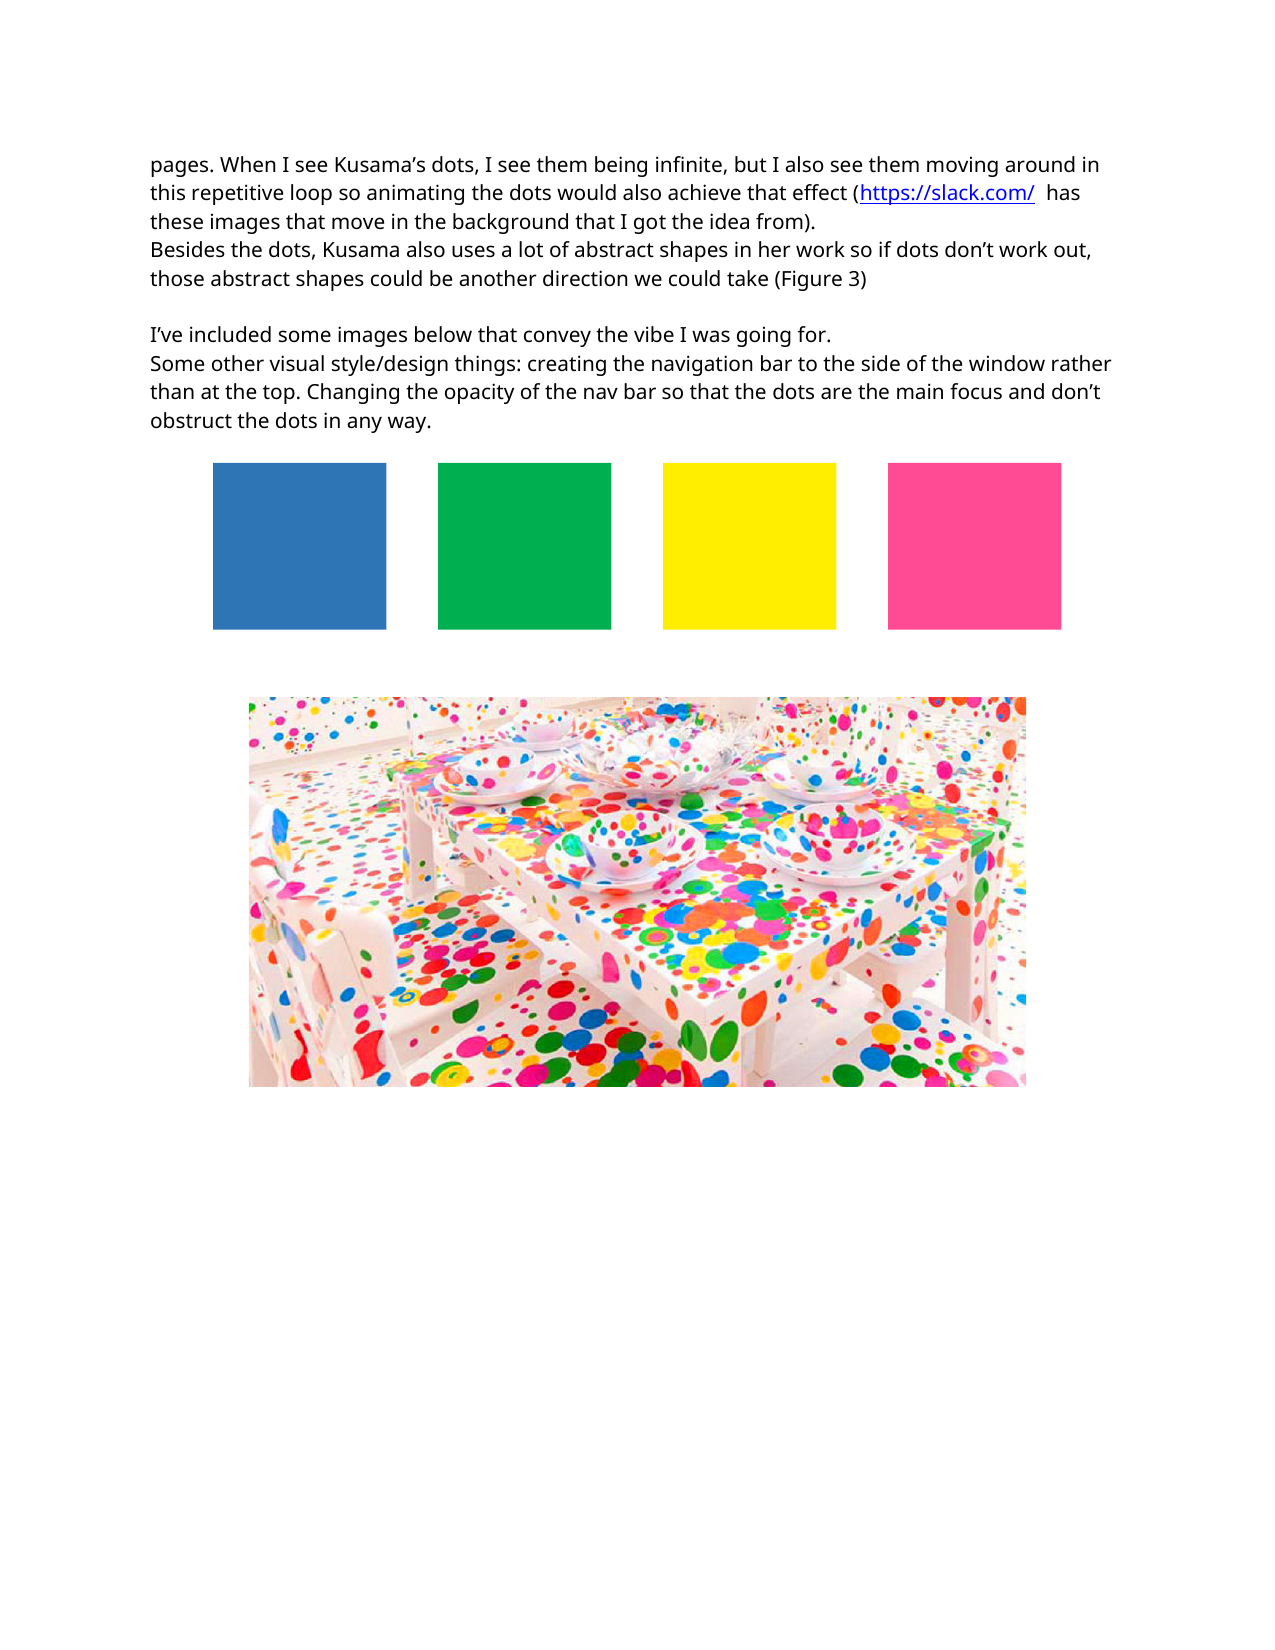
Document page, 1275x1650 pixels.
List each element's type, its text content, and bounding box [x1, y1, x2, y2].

picture [248, 697, 1027, 1087]
text Besides the dots, Kusama also uses a lot of abstract shapes in her work so if dots don’t work out, those abstract shapes could be another direction we could take (Figure 3) [150, 235, 1125, 292]
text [150, 150, 1125, 235]
text I’ve included some images below that convey the vibe I was going for. [150, 321, 1125, 349]
text Some other visual style/design things: creating the navigation bar to the side of the window rather than at the top. Changing the opacity of the nav bar so that the dots are the main focus and don’t obstruct the dots in any way. [150, 349, 1125, 434]
